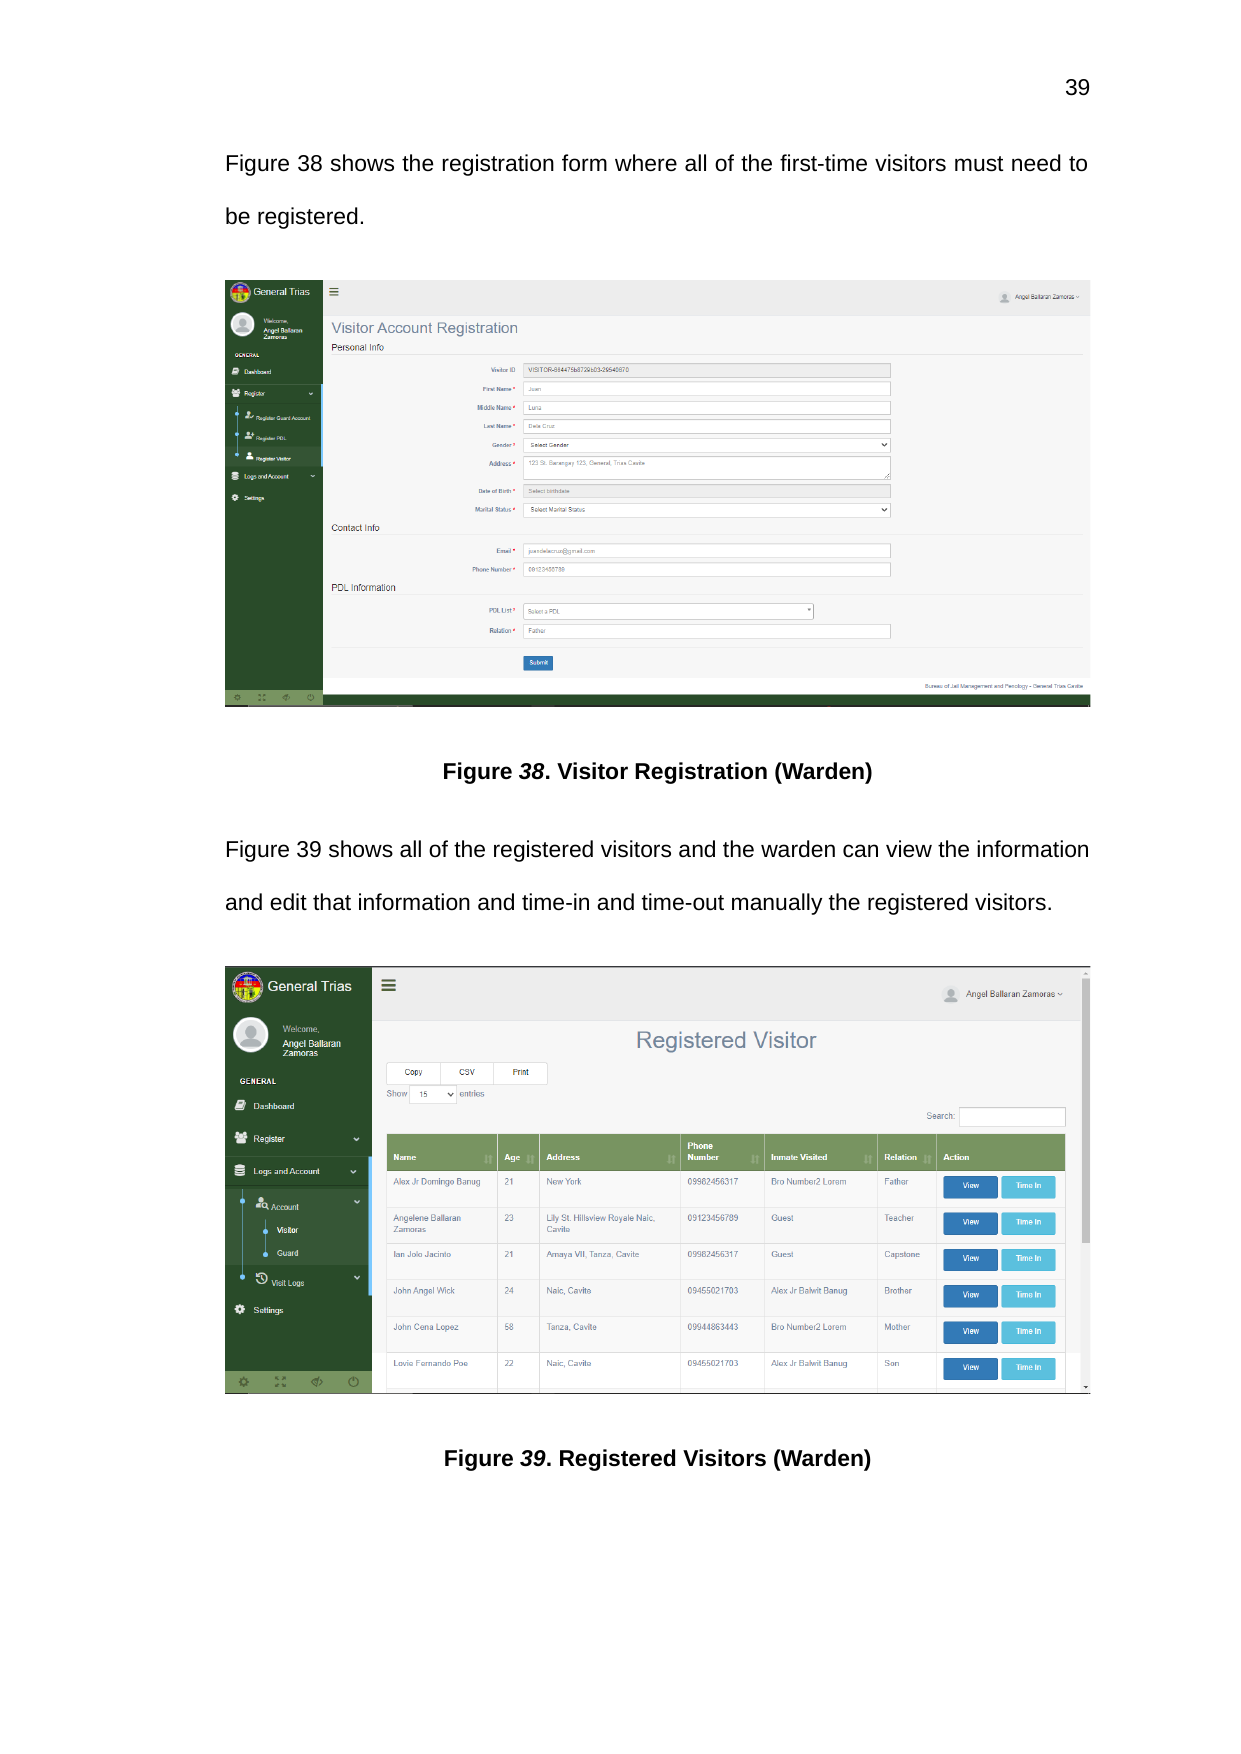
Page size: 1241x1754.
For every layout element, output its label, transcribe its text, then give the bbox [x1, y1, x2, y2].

picture [225, 280, 1091, 707]
text Figure 39. Registered Visitors (Warden) [225, 1445, 1090, 1471]
text Figure 38. Visitor Registration (Warden) [225, 758, 1090, 784]
text Figure 38 shows the registration form where all of the first-time visitors must need to be registered. [225, 150, 1090, 229]
text Figure 39 shows all of the registered visitors and the warden can view the information and edit that information and time-in and time-out manually the registered visitors. [225, 836, 1090, 915]
picture [225, 966, 1091, 1394]
